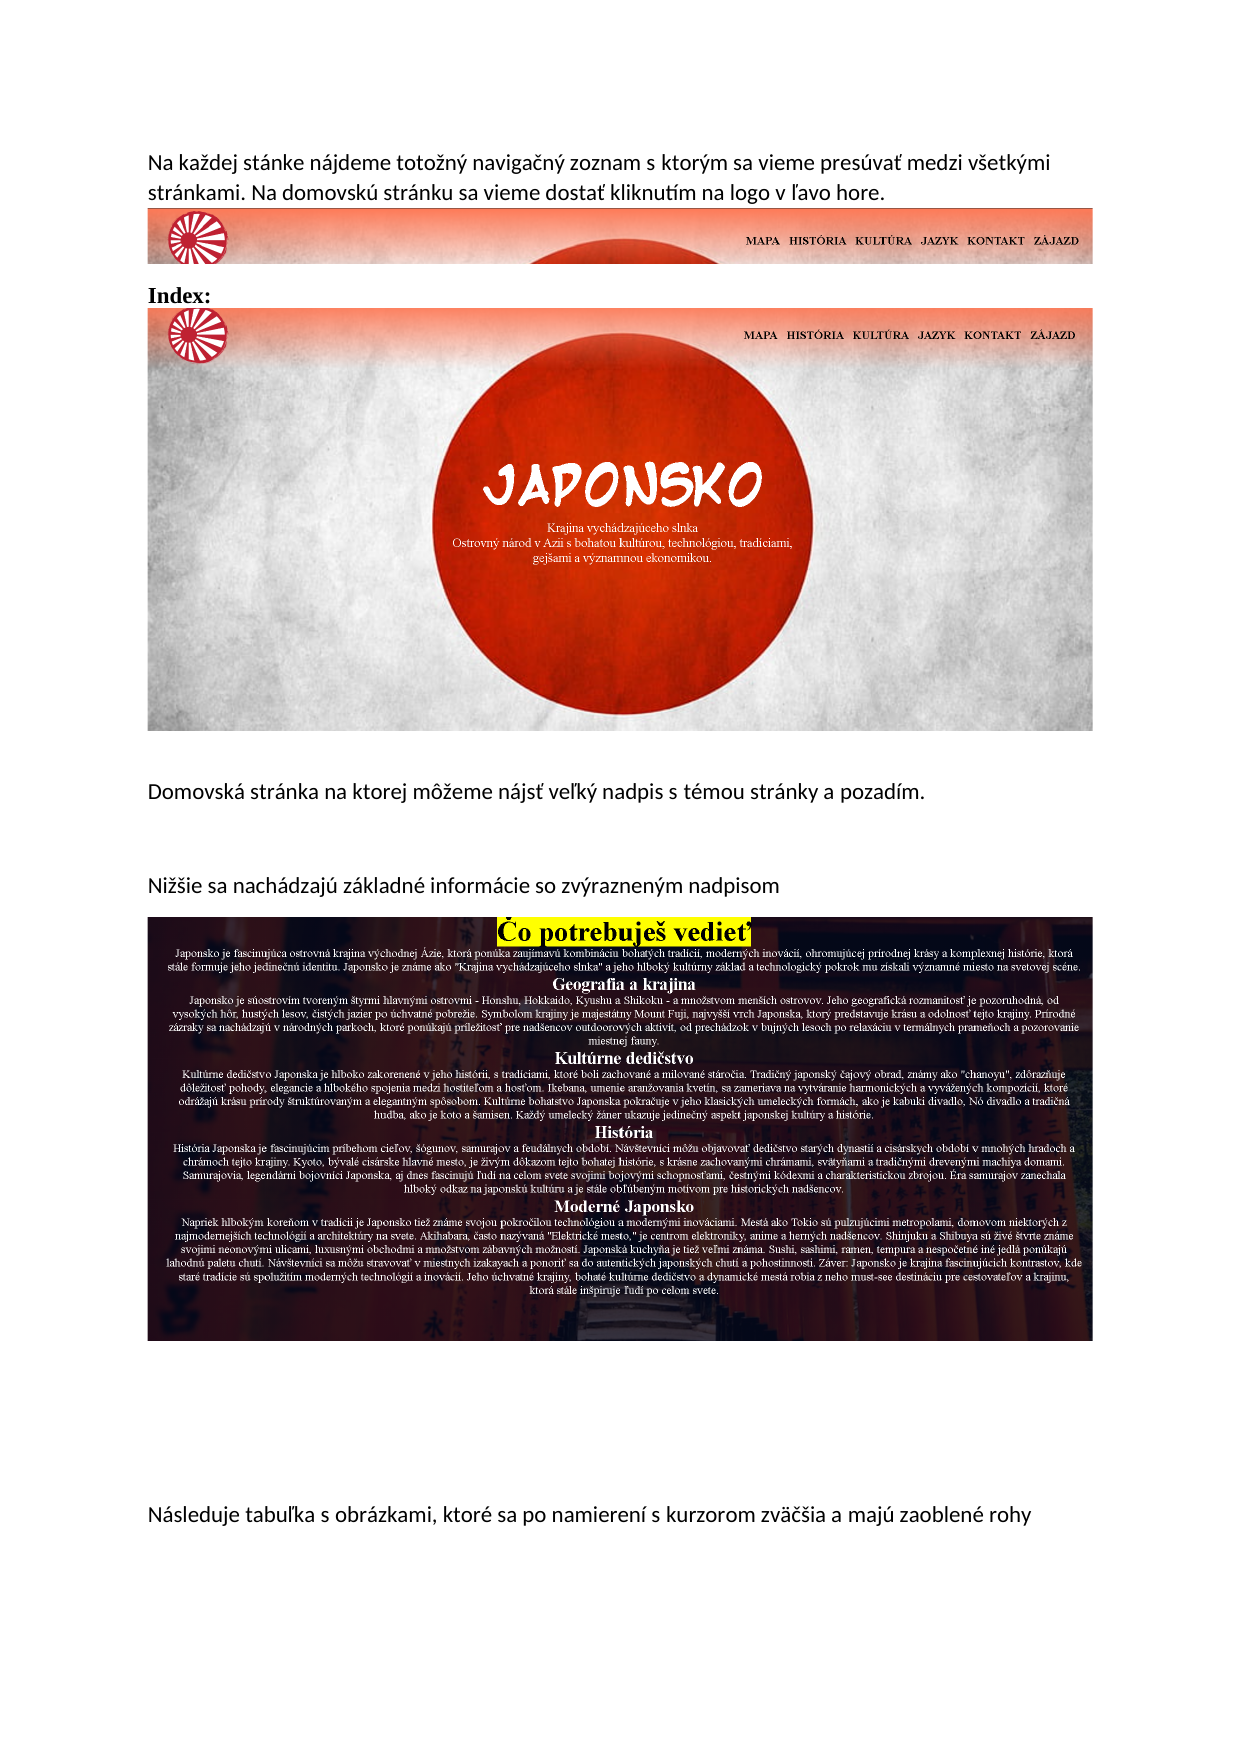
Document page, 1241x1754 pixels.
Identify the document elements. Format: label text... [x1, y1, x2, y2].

picture [147, 208, 1093, 264]
picture [147, 917, 1093, 1341]
text Domovská stránka na ktorej môžeme nájsť veľký nadpis s témou stránky a pozadím. [148, 777, 1093, 805]
text Nižšie sa nachádzajú základné informácie so zvýrazneným nadpisom [148, 871, 1093, 899]
text Následuje tabuľka s obrázkami, ktoré sa po namierení s kurzorom zväčšia a majú zaoblené rohy [148, 1500, 1093, 1528]
picture [147, 308, 1093, 731]
text Index: [148, 283, 1093, 308]
text Na každej stánke nájdeme totožný navigačný zoznam s ktorým sa vieme presúvať medzi všetkými stránkami. Na domovskú stránku sa vieme dostať kliknutím na logo v ľavo hore. [148, 148, 1093, 208]
